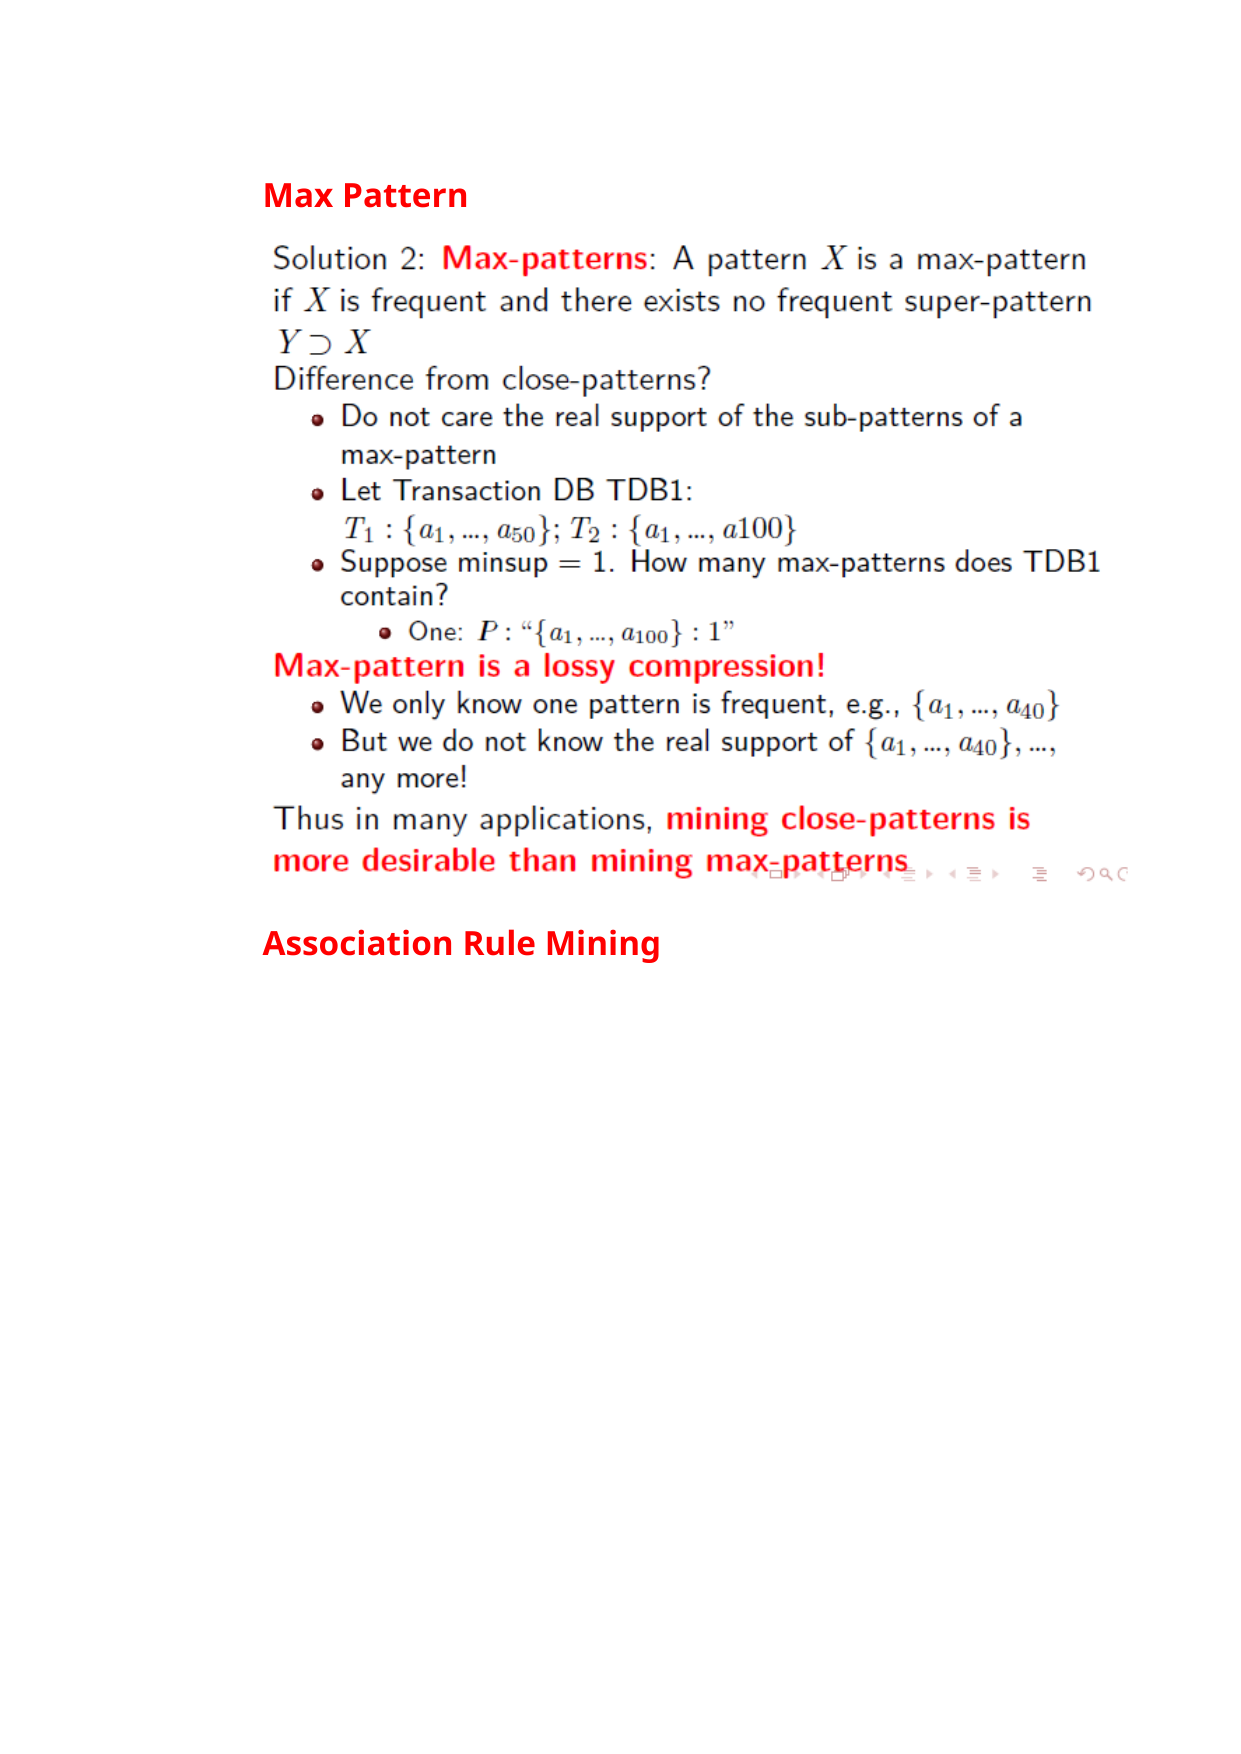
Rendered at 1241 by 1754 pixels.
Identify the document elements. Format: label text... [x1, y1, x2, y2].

picture [262, 227, 1128, 887]
list Max Pattern [262, 162, 1053, 227]
list Association Rule Mining [262, 909, 1053, 974]
